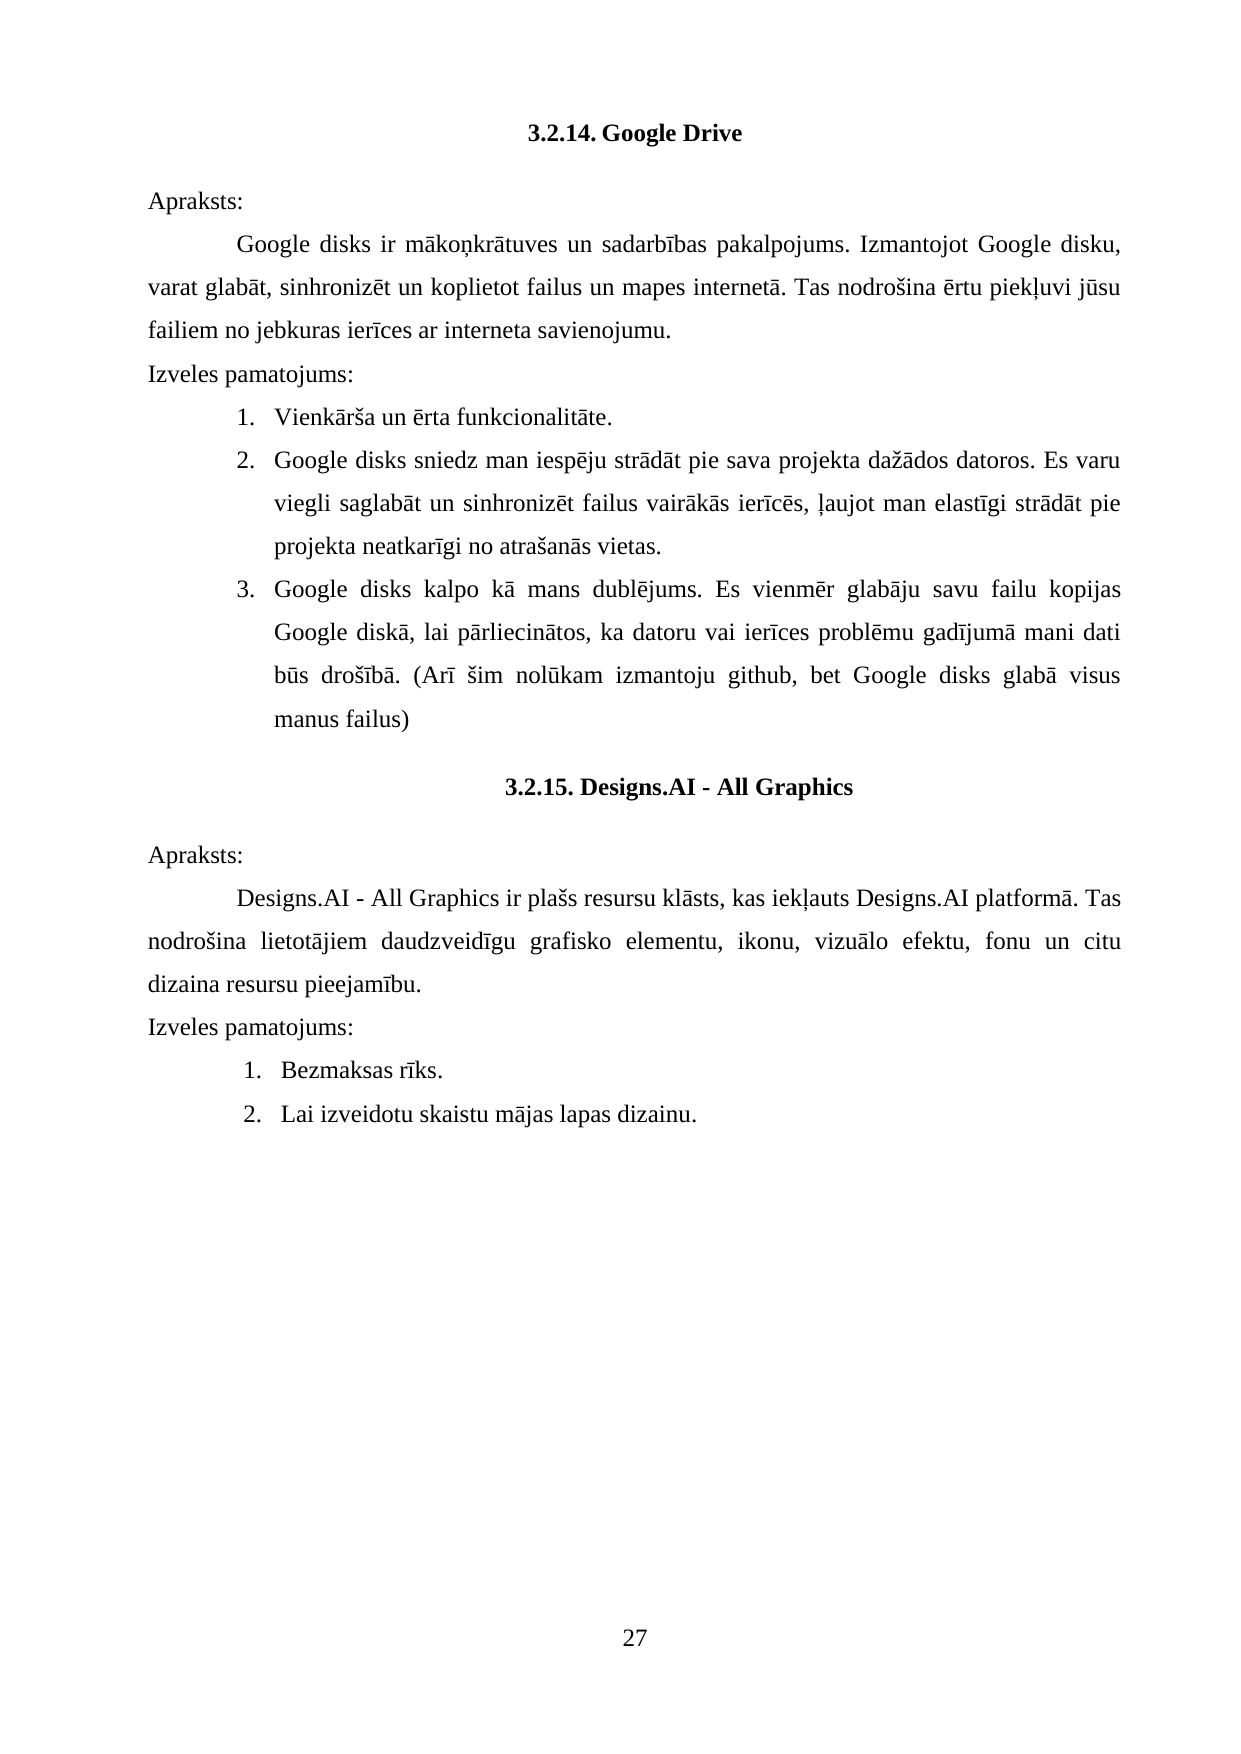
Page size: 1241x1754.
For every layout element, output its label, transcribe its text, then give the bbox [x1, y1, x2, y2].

list Google disks kalpo kā mans dublējums. Es vienmēr glabāju savu failu kopijas Google diskā, lai pārliecinātos, ka datoru vai ierīces problēmu gadījumā mani dati būs drošībā. (Arī šim nolūkam izmantoju github, bet Google disks glabā visus manus failus) [236, 574, 1122, 732]
list Vienkārša un ērta funkcionalitāte. [236, 402, 1122, 431]
text Google disks ir mākoņkrātuves un sadarbības pakalpojums. Izmantojot Google disku, varat glabāt, sinhronizēt un koplietot failus un mapes internetā. Tas nodrošina ērtu piekļuvi jūsu failiem no jebkuras ierīces ar interneta savienojumu. [148, 229, 1122, 344]
subtitle Designs.AI - All Graphics [236, 772, 1122, 801]
text Apraksts: [148, 186, 1122, 215]
subtitle Google Drive [148, 118, 1122, 147]
list Google disks sniedz man iespēju strādāt pie sava projekta dažādos datoros. Es varu viegli saglabāt un sinhronizēt failus vairākās ierīcēs, ļaujot man elastīgi strādāt pie projekta neatkarīgi no atrašanās vietas. [236, 445, 1122, 560]
text Izveles pamatojums: [148, 1012, 1122, 1041]
list Lai izveidotu skaistu mājas lapas dizainu. [243, 1099, 1122, 1127]
text Apraksts: [148, 840, 1122, 869]
text Designs.AI - All Graphics ir plašs resursu klāsts, kas iekļauts Designs.AI platformā. Tas nodrošina lietotājiem daudzveidīgu grafisko elementu, ikonu, vizuālo efektu, fonu un citu dizaina resursu pieejamību. [148, 883, 1122, 998]
text Izveles pamatojums: [148, 359, 1122, 387]
list Bezmaksas rīks. [243, 1056, 1122, 1084]
